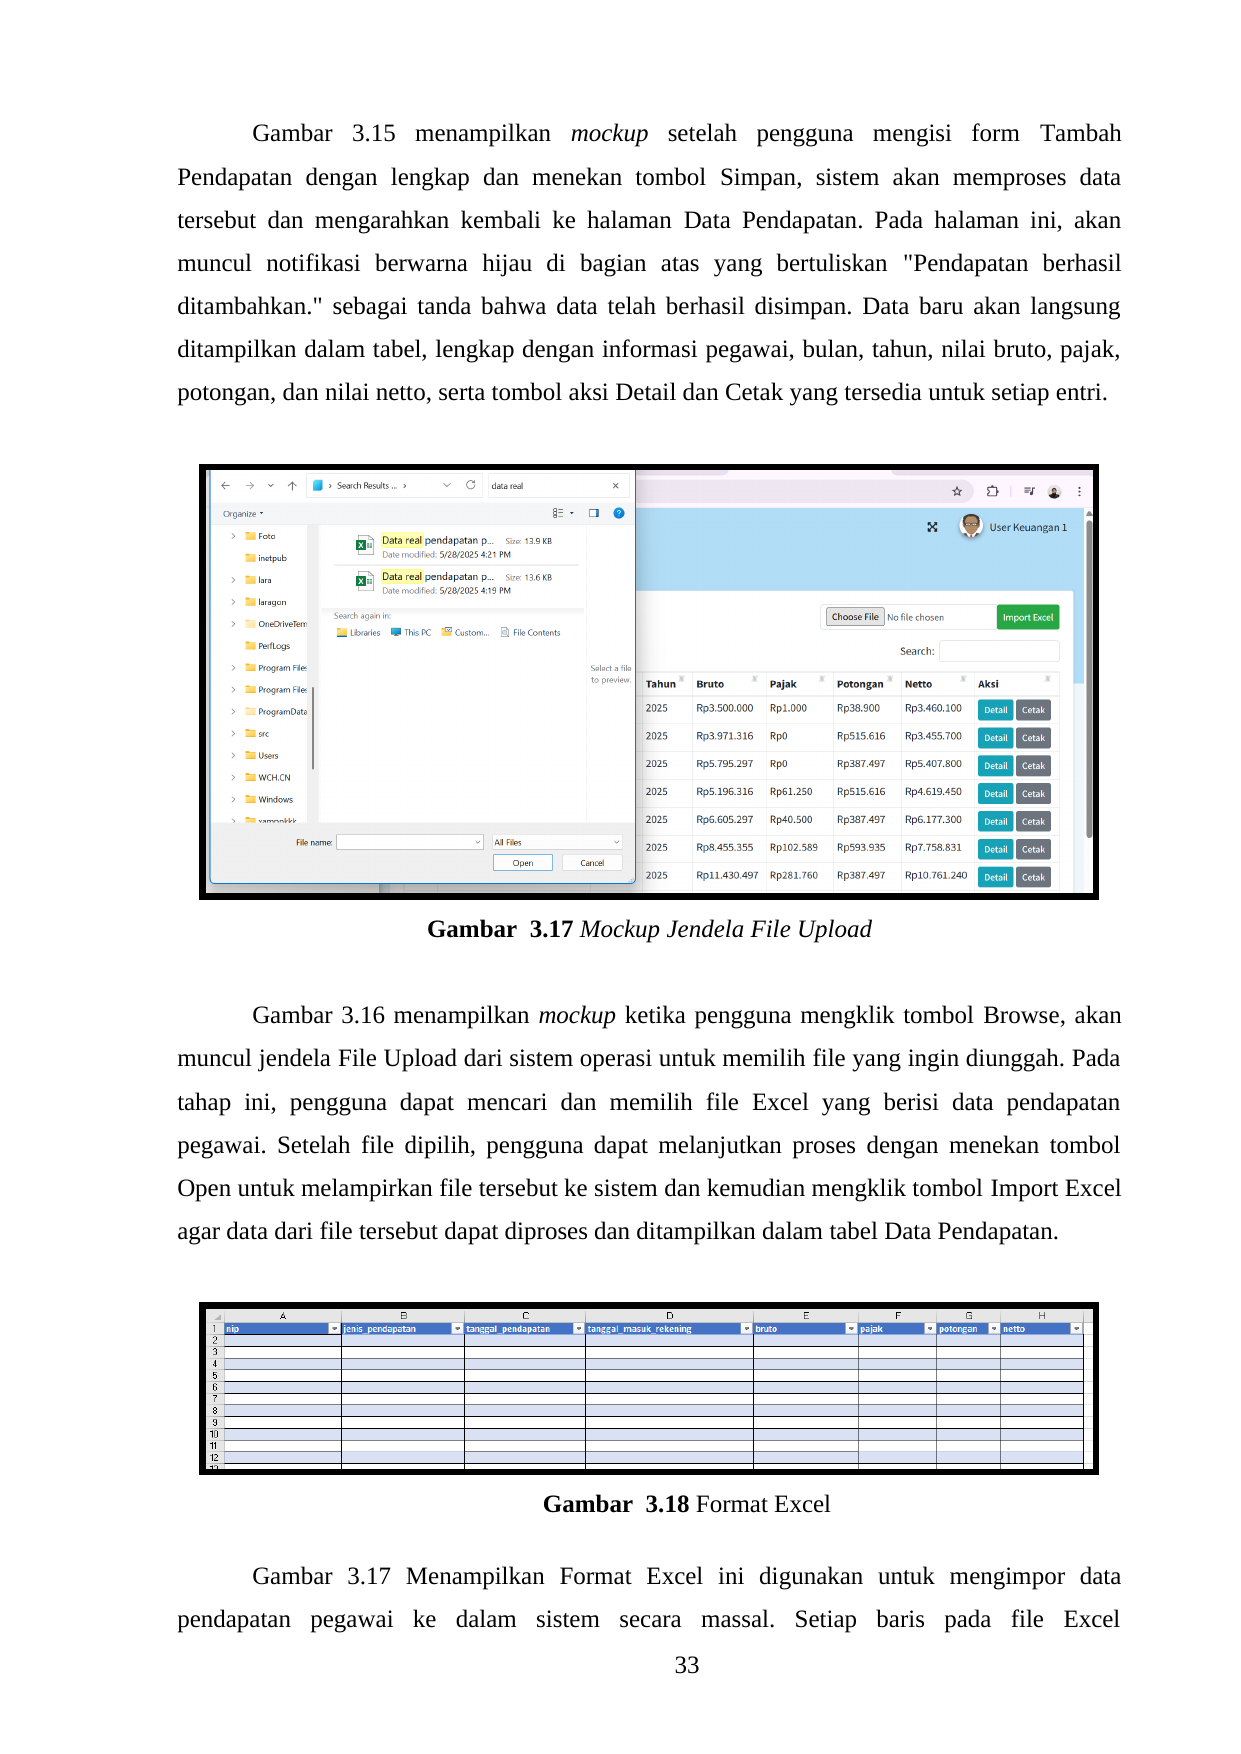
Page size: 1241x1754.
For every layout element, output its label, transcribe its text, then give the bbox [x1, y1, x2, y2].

text Gambar 3.15 menampilkan mockup setelah pengguna mengisi form Tambah Pendapatan dengan lengkap dan menekan tombol Simpan, sistem akan memproses data tersebut dan mengarahkan kembali ke halaman Data Pendapatan. Pada halaman ini, akan muncul notifikasi berwarna hijau di bagian atas yang bertuliskan "Pendapatan berhasil ditambahkan." sebagai tanda bahwa data telah berhasil disimpan. Data baru akan langsung ditampilkan dalam tabel, lengkap dengan informasi pegawai, bulan, tahun, nilai bruto, pajak, potongan, dan nilai netto, serta tombol aksi Detail dan Cetak yang tersedia untuk setiap entri. [177, 118, 1122, 406]
picture [206, 470, 1093, 893]
picture [206, 1309, 1093, 1469]
text Gambar 3.16 menampilkan mockup ketika pengguna mengklik tombol Browse, akan muncul jendela File Upload dari sistem operasi untuk memilih file yang ingin diunggah. Pada tahap ini, pengguna dapat mencari dan memilih file Excel yang berisi data pendapatan pegawai. Setelah file dipilih, pengguna dapat melanjutkan proses dengan menekan tombol Open untuk melampirkan file tersebut ke sistem dan kemudian mengklik tombol Import Excel agar data dari file tersebut dapat diproses dan ditampilkan dalam tabel Data Pendapatan. [177, 1000, 1122, 1245]
